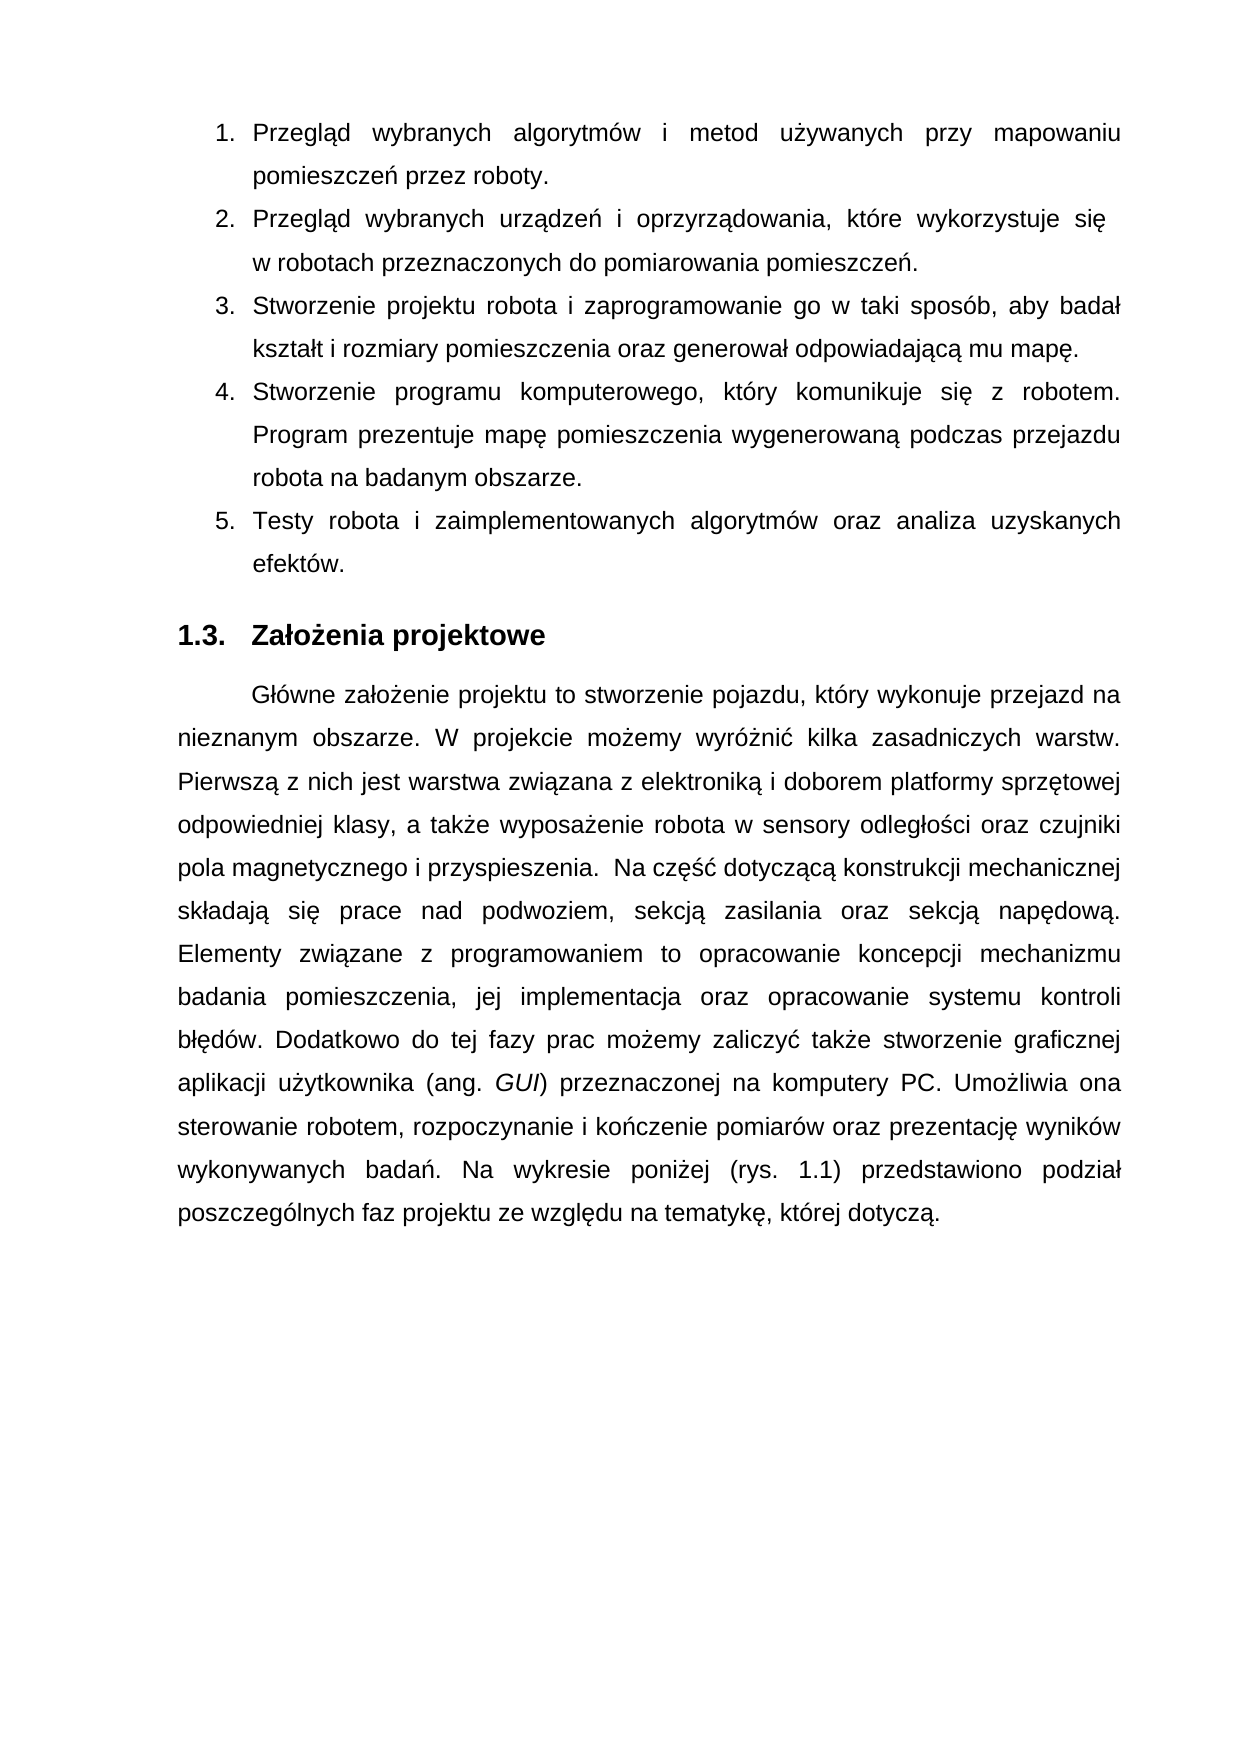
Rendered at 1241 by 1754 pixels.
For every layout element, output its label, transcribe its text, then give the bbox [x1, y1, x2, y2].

list Stworzenie programu komputerowego, który komunikuje się z robotem. Program prezentuje mapę pomieszczenia wygenerowaną podczas przejazdu robota na badanym obszarze. [215, 377, 1122, 492]
list Przegląd wybranych algorytmów i metod używanych przy mapowaniu pomieszczeń przez roboty. [215, 118, 1122, 190]
list Przegląd wybranych urządzeń i oprzyrządowania, które wykorzystuje się w robotach przeznaczonych do pomiarowania pomieszczeń. [215, 204, 1122, 276]
subtitle Założenia projektowe [177, 617, 1122, 651]
list Stworzenie projektu robota i zaprogramowanie go w taki sposób, aby badał kształt i rozmiary pomieszczenia oraz generował odpowiadającą mu mapę. [215, 291, 1122, 362]
list Testy robota i zaimplementowanych algorytmów oraz analiza uzyskanych efektów. [215, 506, 1122, 578]
text Główne założenie projektu to stworzenie pojazdu, który wykonuje przejazd na nieznanym obszarze. W projekcie możemy wyróżnić kilka zasadniczych warstw. Pierwszą z nich jest warstwa związana z elektroniką i doborem platformy sprzętowej odpowiedniej klasy, a także wyposażenie robota w sensory odległości oraz czujniki pola magnetycznego i przyspieszenia. Na część dotyczącą konstrukcji mechanicznej składają się prace nad podwoziem, sekcją zasilania oraz sekcją napędową. Elementy związane z programowaniem to opracowanie koncepcji mechanizmu badania pomieszczenia, jej implementacja oraz opracowanie systemu kontroli błędów. Dodatkowo do tej fazy prac możemy zaliczyć także stworzenie graficznej aplikacji użytkownika (ang. GUI) przeznaczonej na komputery PC. Umożliwia ona sterowanie robotem, rozpoczynanie i kończenie pomiarów oraz prezentację wyników wykonywanych badań. Na wykresie poniżej (rys. 1.1) przedstawiono podział poszczególnych faz projektu ze względu na tematykę, której dotyczą. [177, 680, 1122, 1227]
